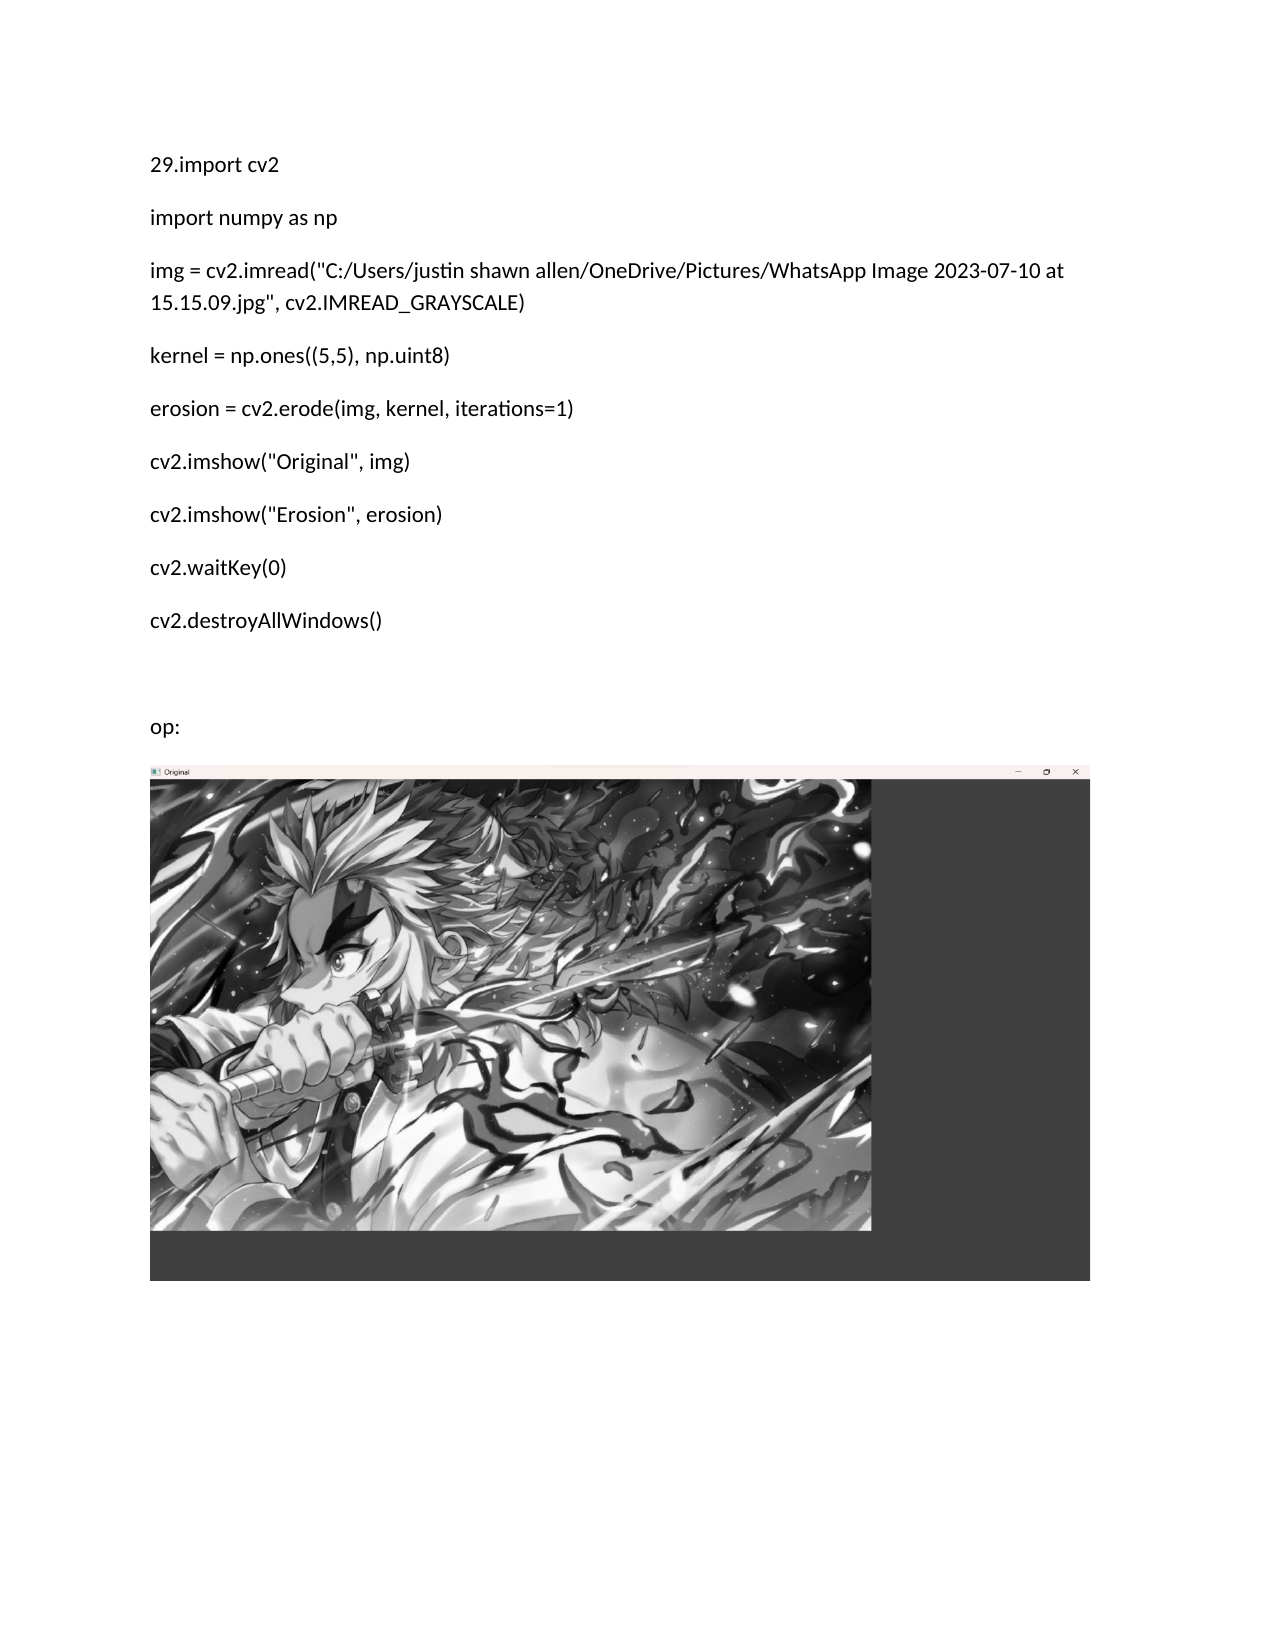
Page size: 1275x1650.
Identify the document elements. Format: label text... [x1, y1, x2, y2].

text import numpy as np [150, 203, 1125, 231]
text cv2.imshow("Original", img) [150, 447, 1125, 475]
text op: [150, 712, 1125, 740]
text 29.import cv2 [150, 150, 1125, 178]
text erosion = cv2.erode(img, kernel, iterations=1) [150, 394, 1125, 422]
text cv2.destroyAllWindows() [150, 606, 1125, 634]
picture [150, 765, 1091, 1281]
text cv2.waitKey(0) [150, 553, 1125, 581]
text img = cv2.imread("C:/Users/justin shawn allen/OneDrive/Pictures/WhatsApp Image 2023-07-10 at 15.15.09.jpg", cv2.IMREAD_GRAYSCALE) [150, 256, 1125, 316]
text kernel = np.ones((5,5), np.uint8) [150, 341, 1125, 369]
text cv2.imshow("Erosion", erosion) [150, 500, 1125, 528]
